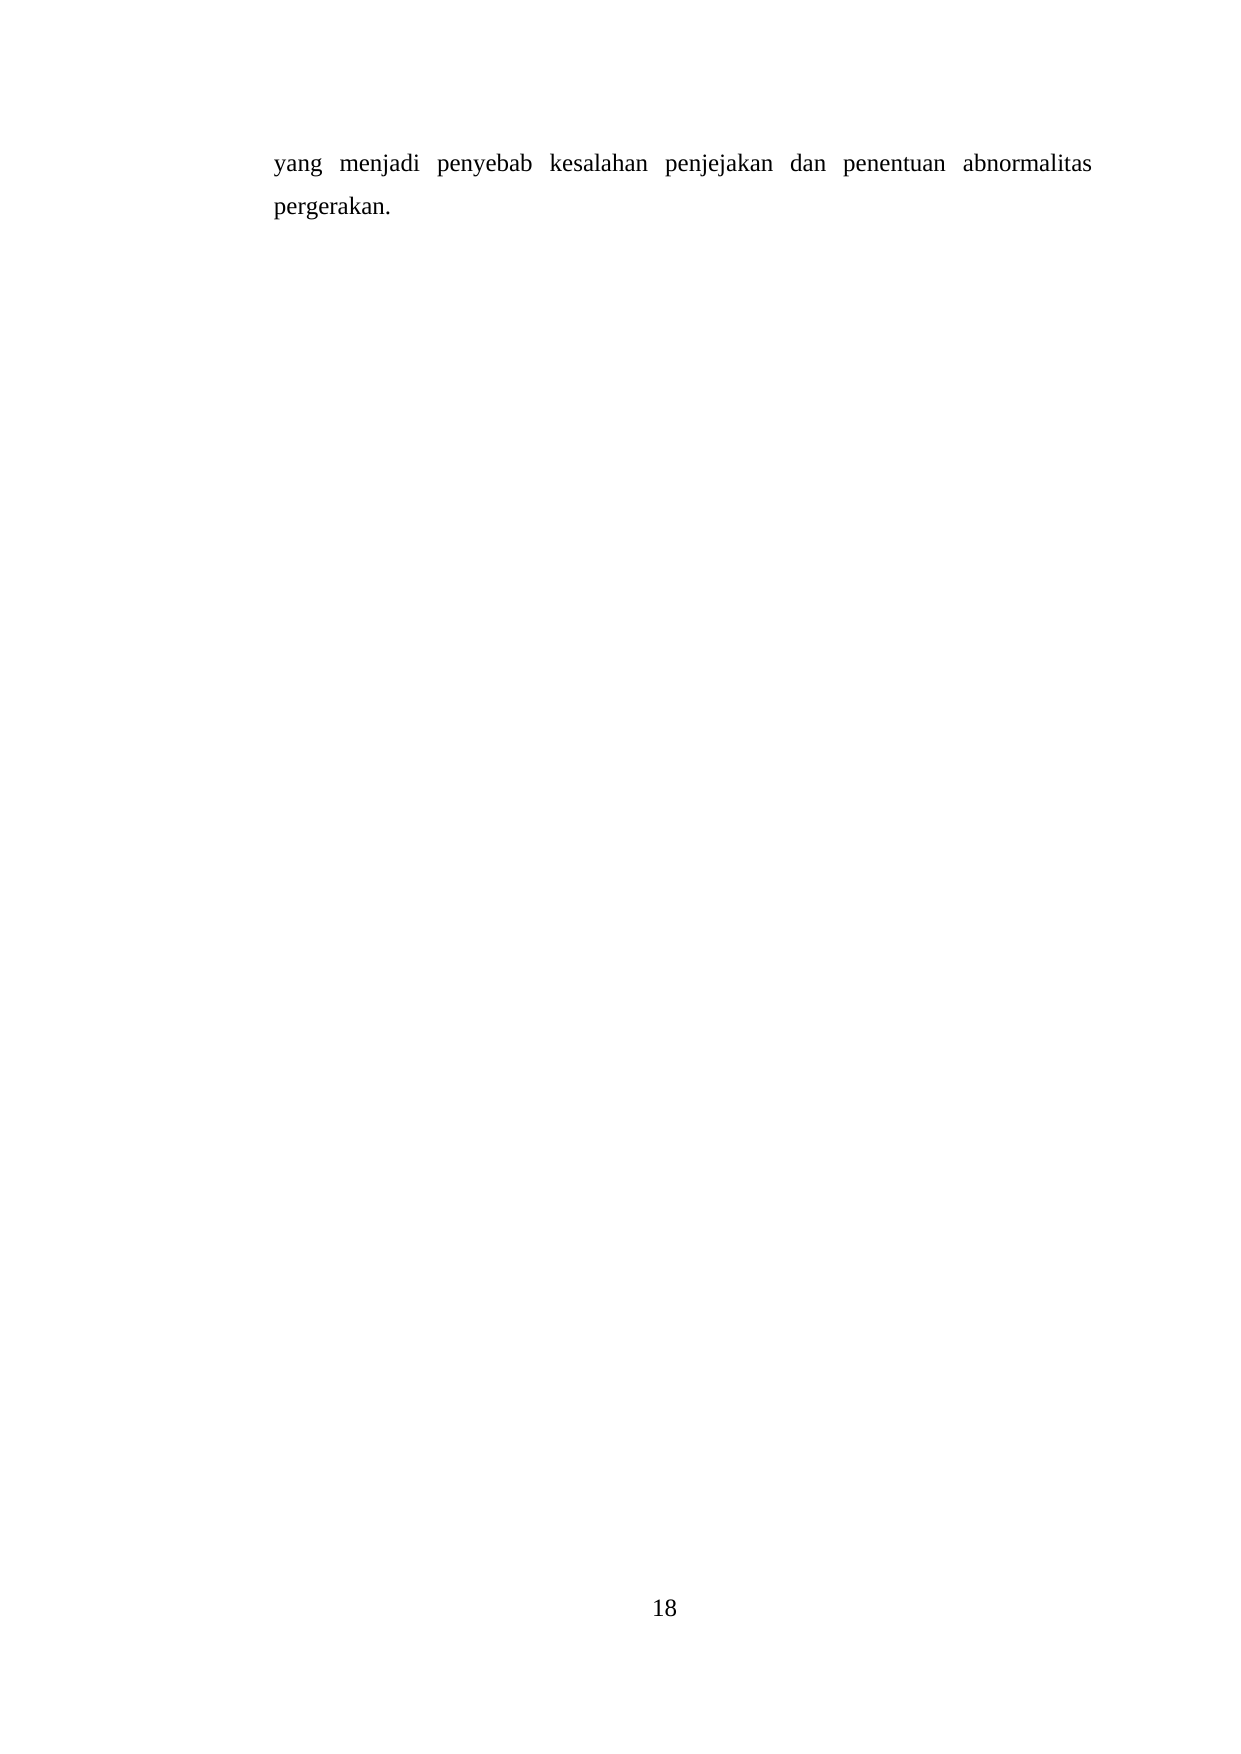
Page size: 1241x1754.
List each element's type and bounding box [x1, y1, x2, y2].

list [236, 148, 1092, 219]
